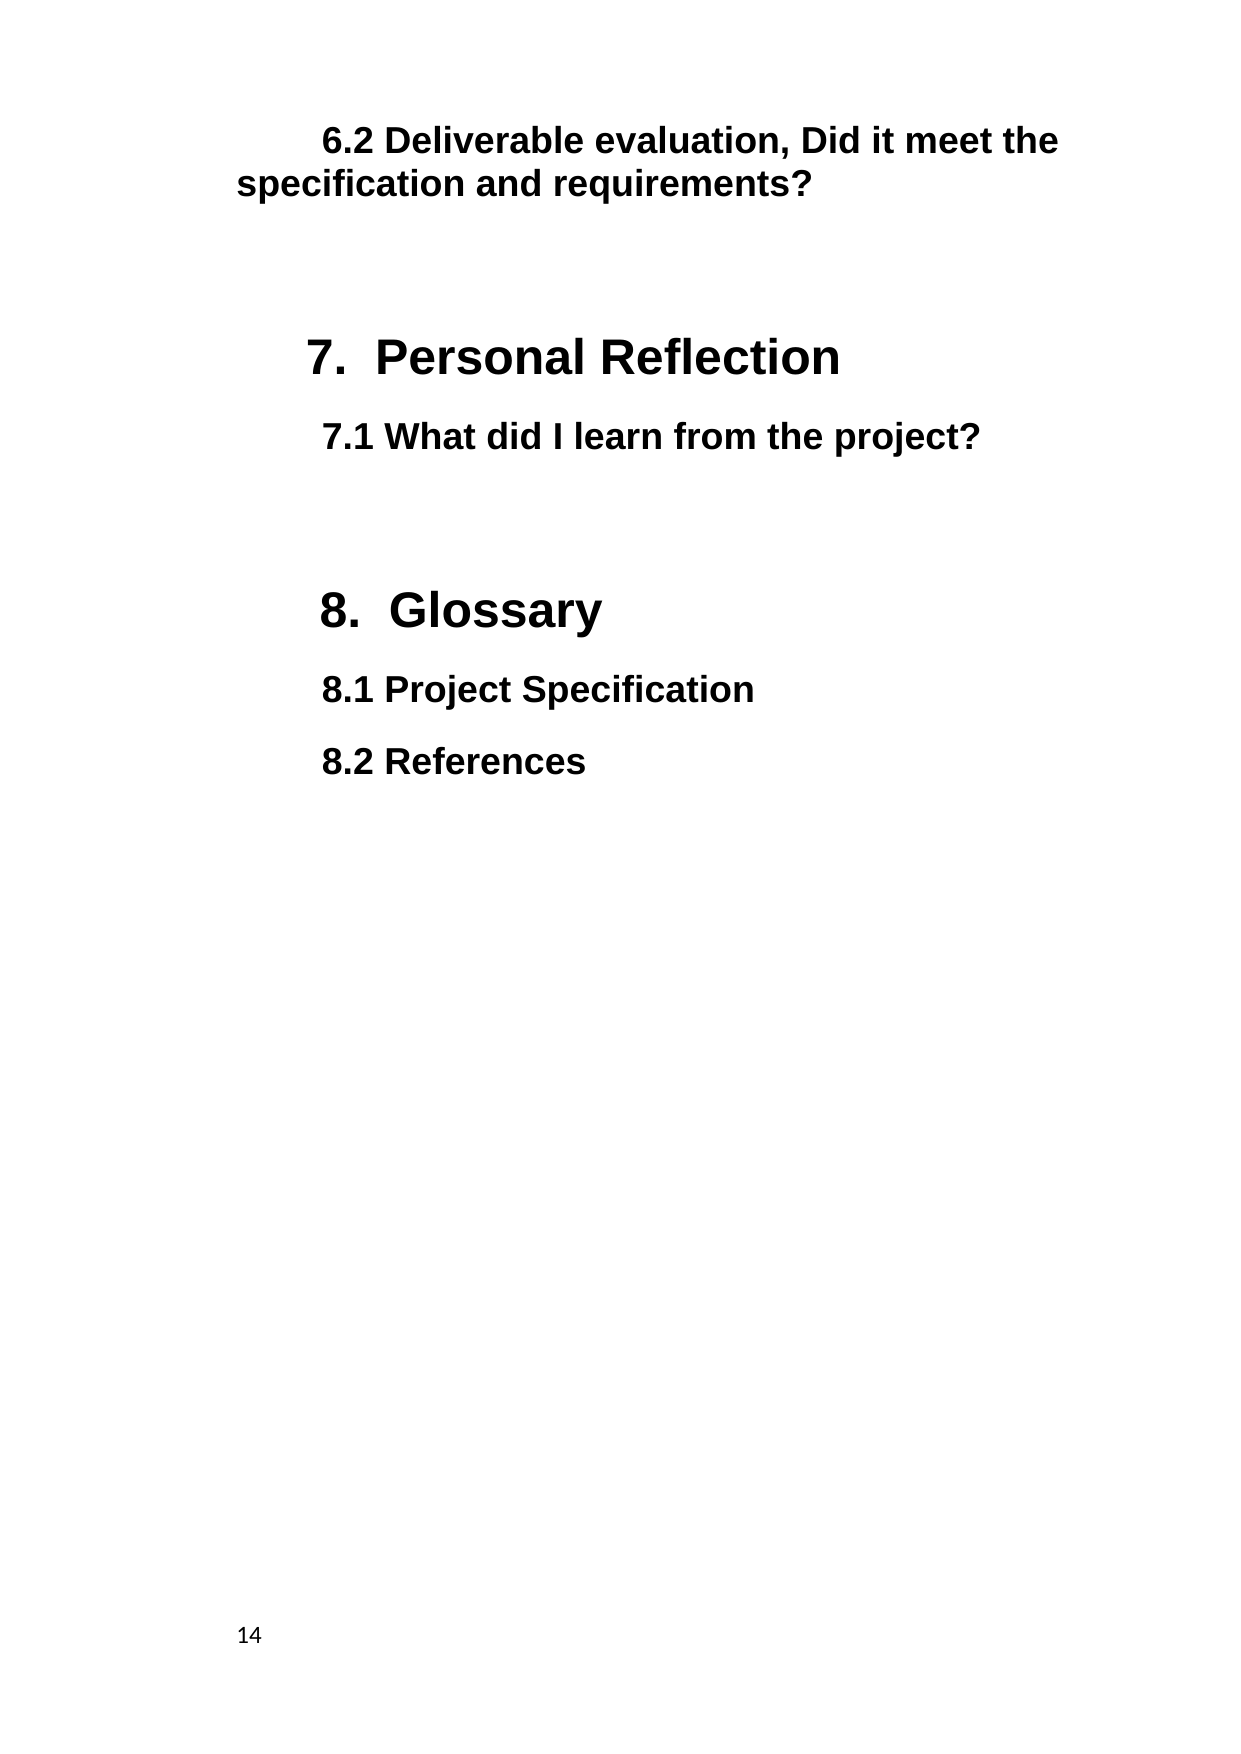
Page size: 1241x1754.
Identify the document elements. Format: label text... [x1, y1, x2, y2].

subtitle 7.1 What did I learn from the project? [236, 414, 1122, 457]
subtitle 6.2 Deliverable evaluation, Did it meet the specification and requirements? [236, 118, 1122, 204]
subtitle 8. Glossary [236, 580, 1122, 638]
subtitle 8.2 References [236, 739, 1122, 782]
subtitle 8.1 Project Specification [236, 667, 1122, 710]
subtitle 7. Personal Reflection [236, 327, 1122, 385]
